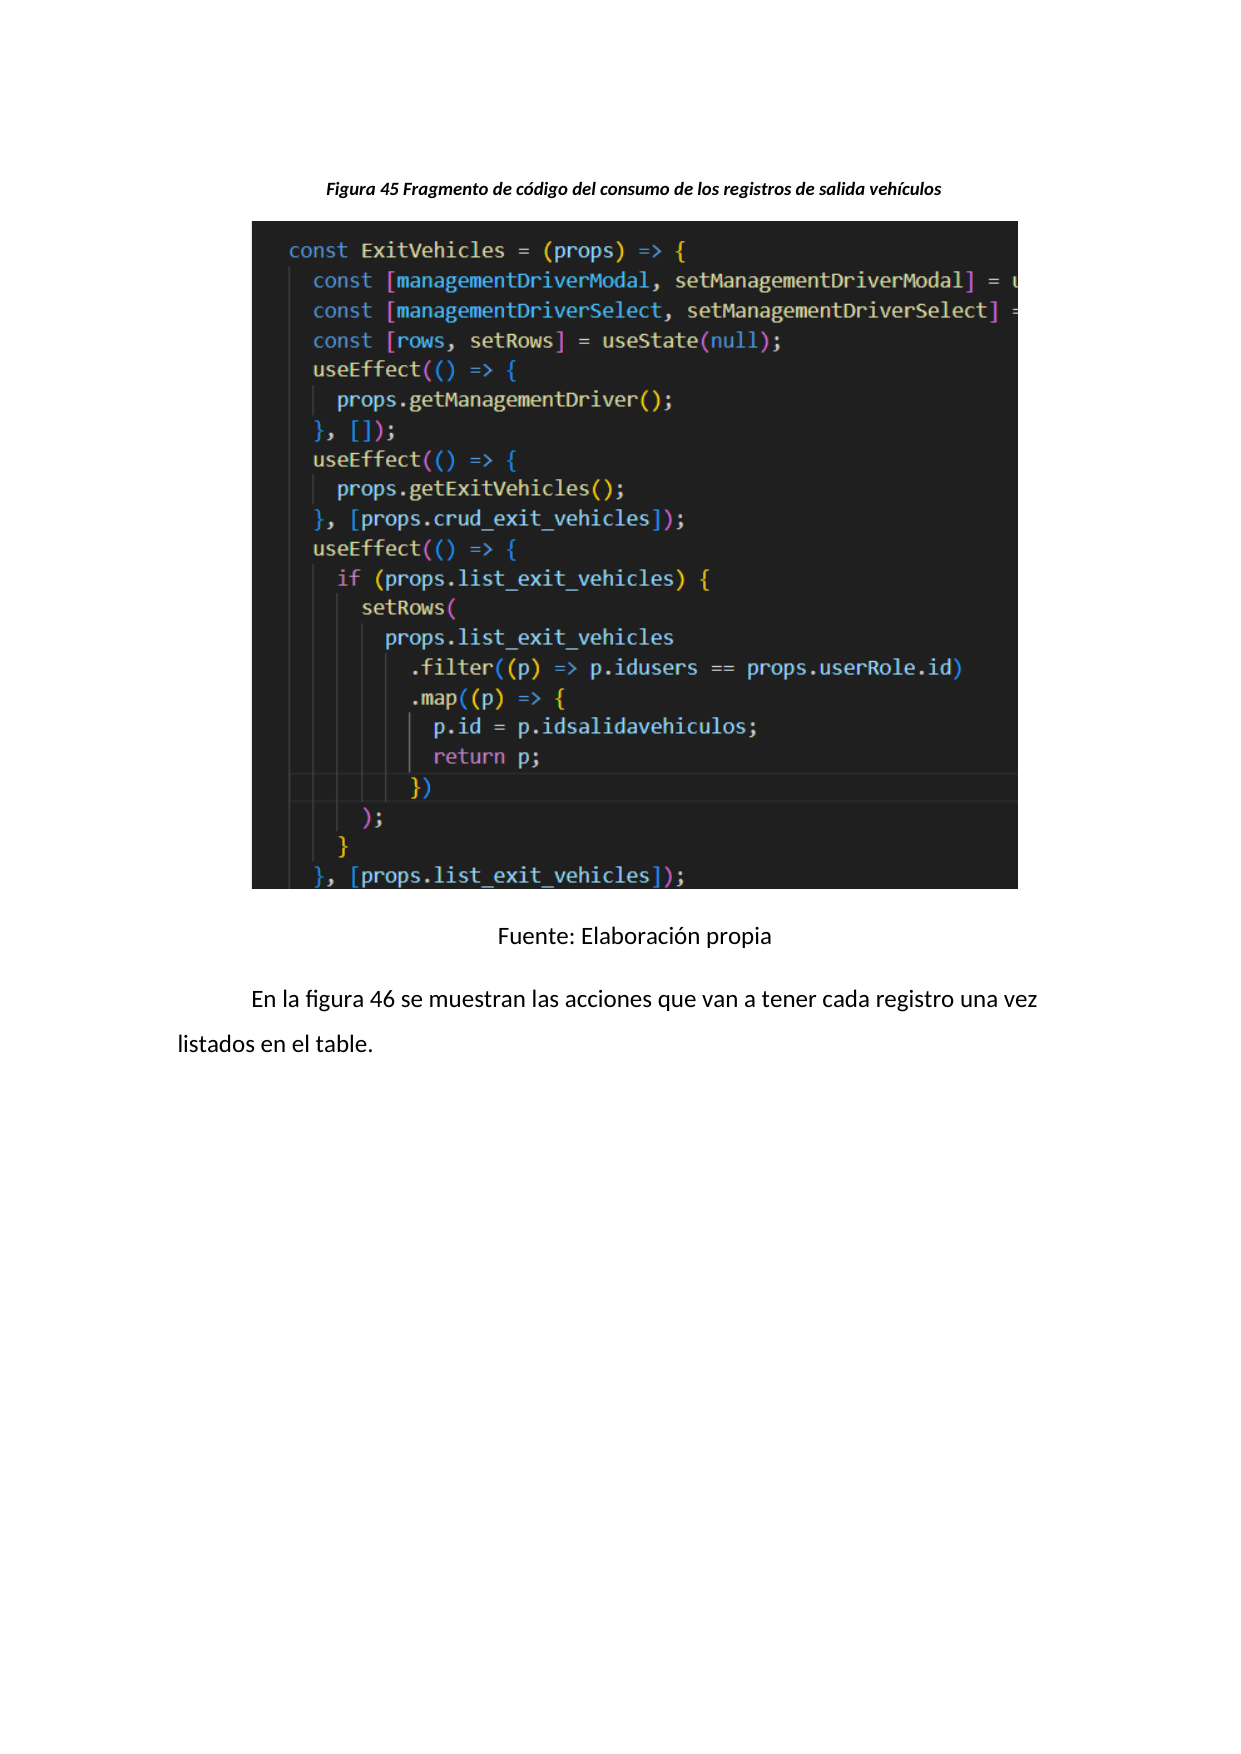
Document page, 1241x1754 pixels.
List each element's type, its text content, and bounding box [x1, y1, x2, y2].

picture [251, 221, 1018, 889]
text Fuente: Elaboración propia [177, 920, 1092, 951]
text Figura 45 Fragmento de código del consumo de los registros de salida vehículos [177, 177, 1092, 200]
text En la figura 46 se muestran las acciones que van a tener cada registro una vez listados en el table. [177, 983, 1092, 1059]
